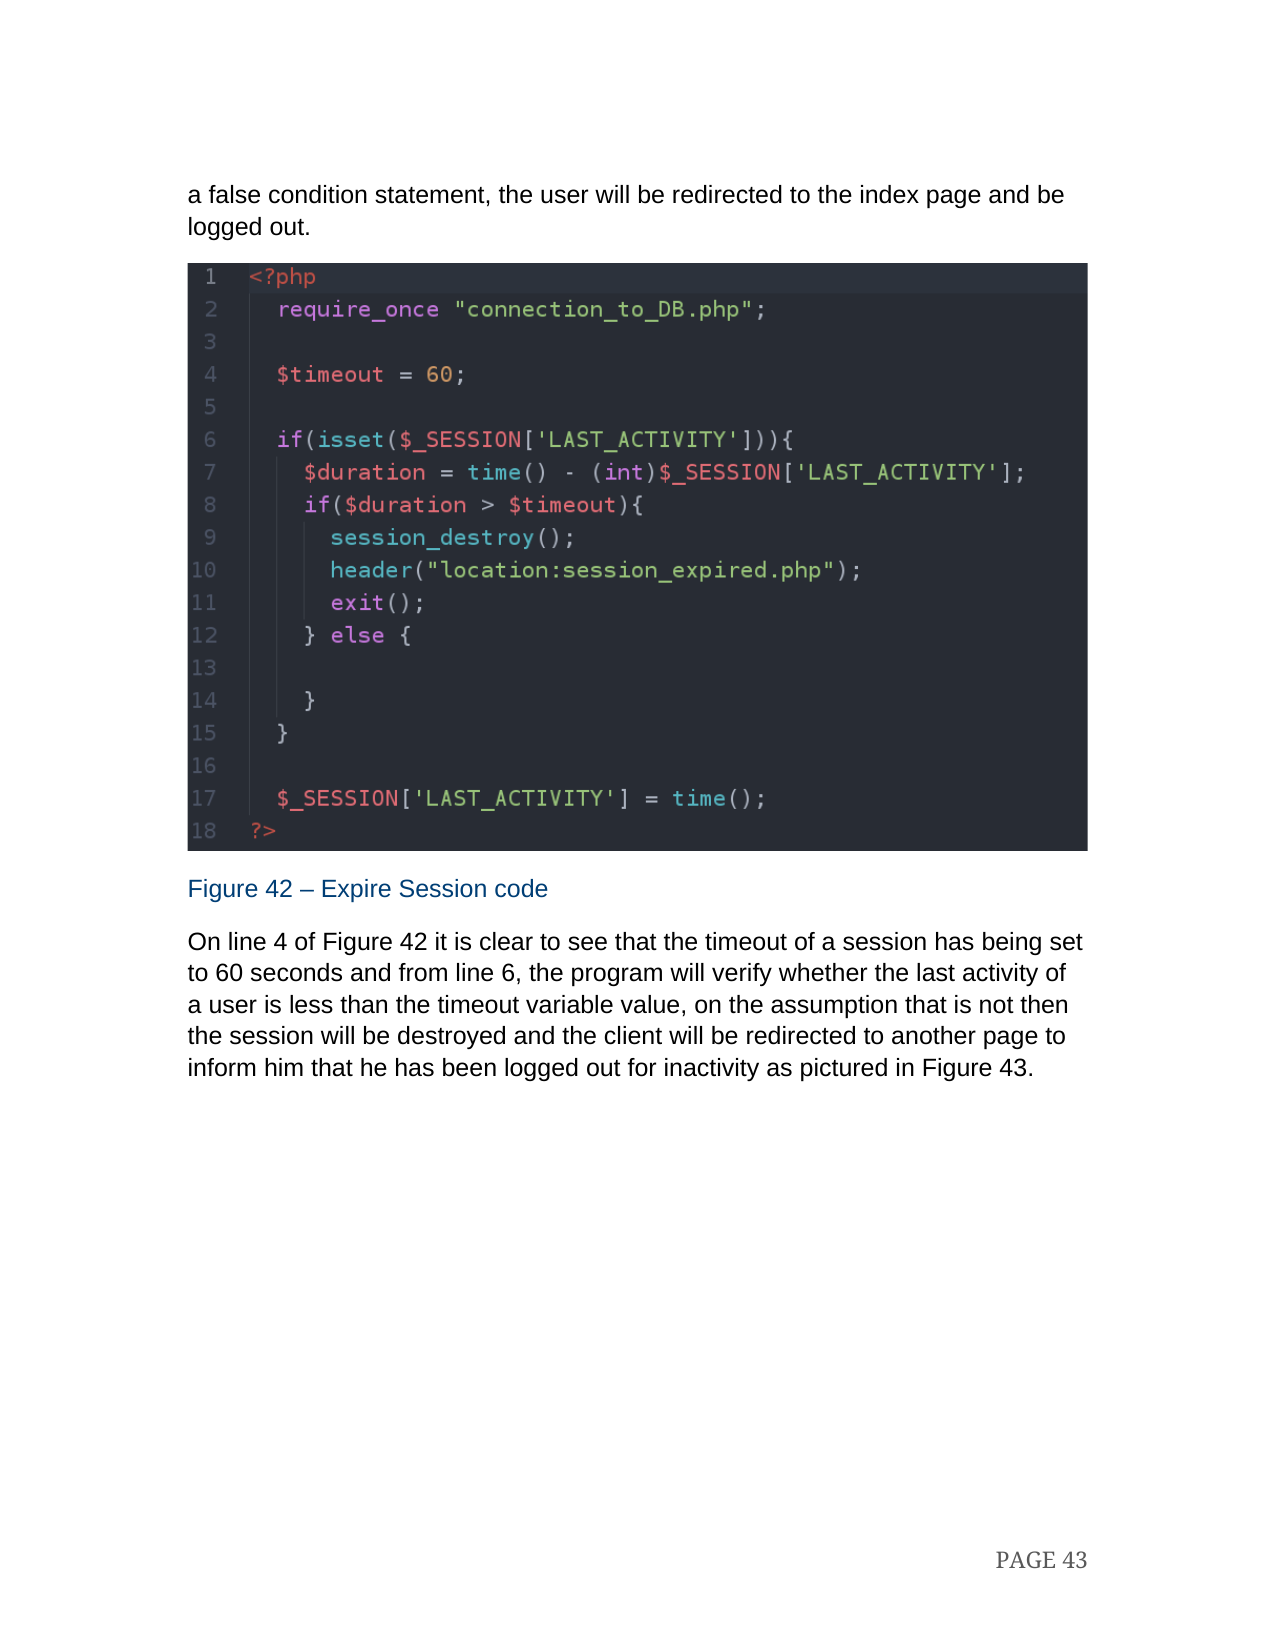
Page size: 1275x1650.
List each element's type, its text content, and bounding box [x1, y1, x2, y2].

text On line 4 of Figure 42 it is clear to see that the timeout of a session has being set to 60 seconds and from line 6, the program will verify whether the last activity of a user is less than the timeout variable value, on the assumption that is not then the session will be destroyed and the client will be redirected to another page to inform him that he has been logged out for inactivity as pictured in Figure 43. [187, 927, 1087, 1082]
picture [187, 263, 1088, 851]
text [187, 180, 1087, 240]
text Figure 42 – Expire Session code [187, 874, 1087, 903]
